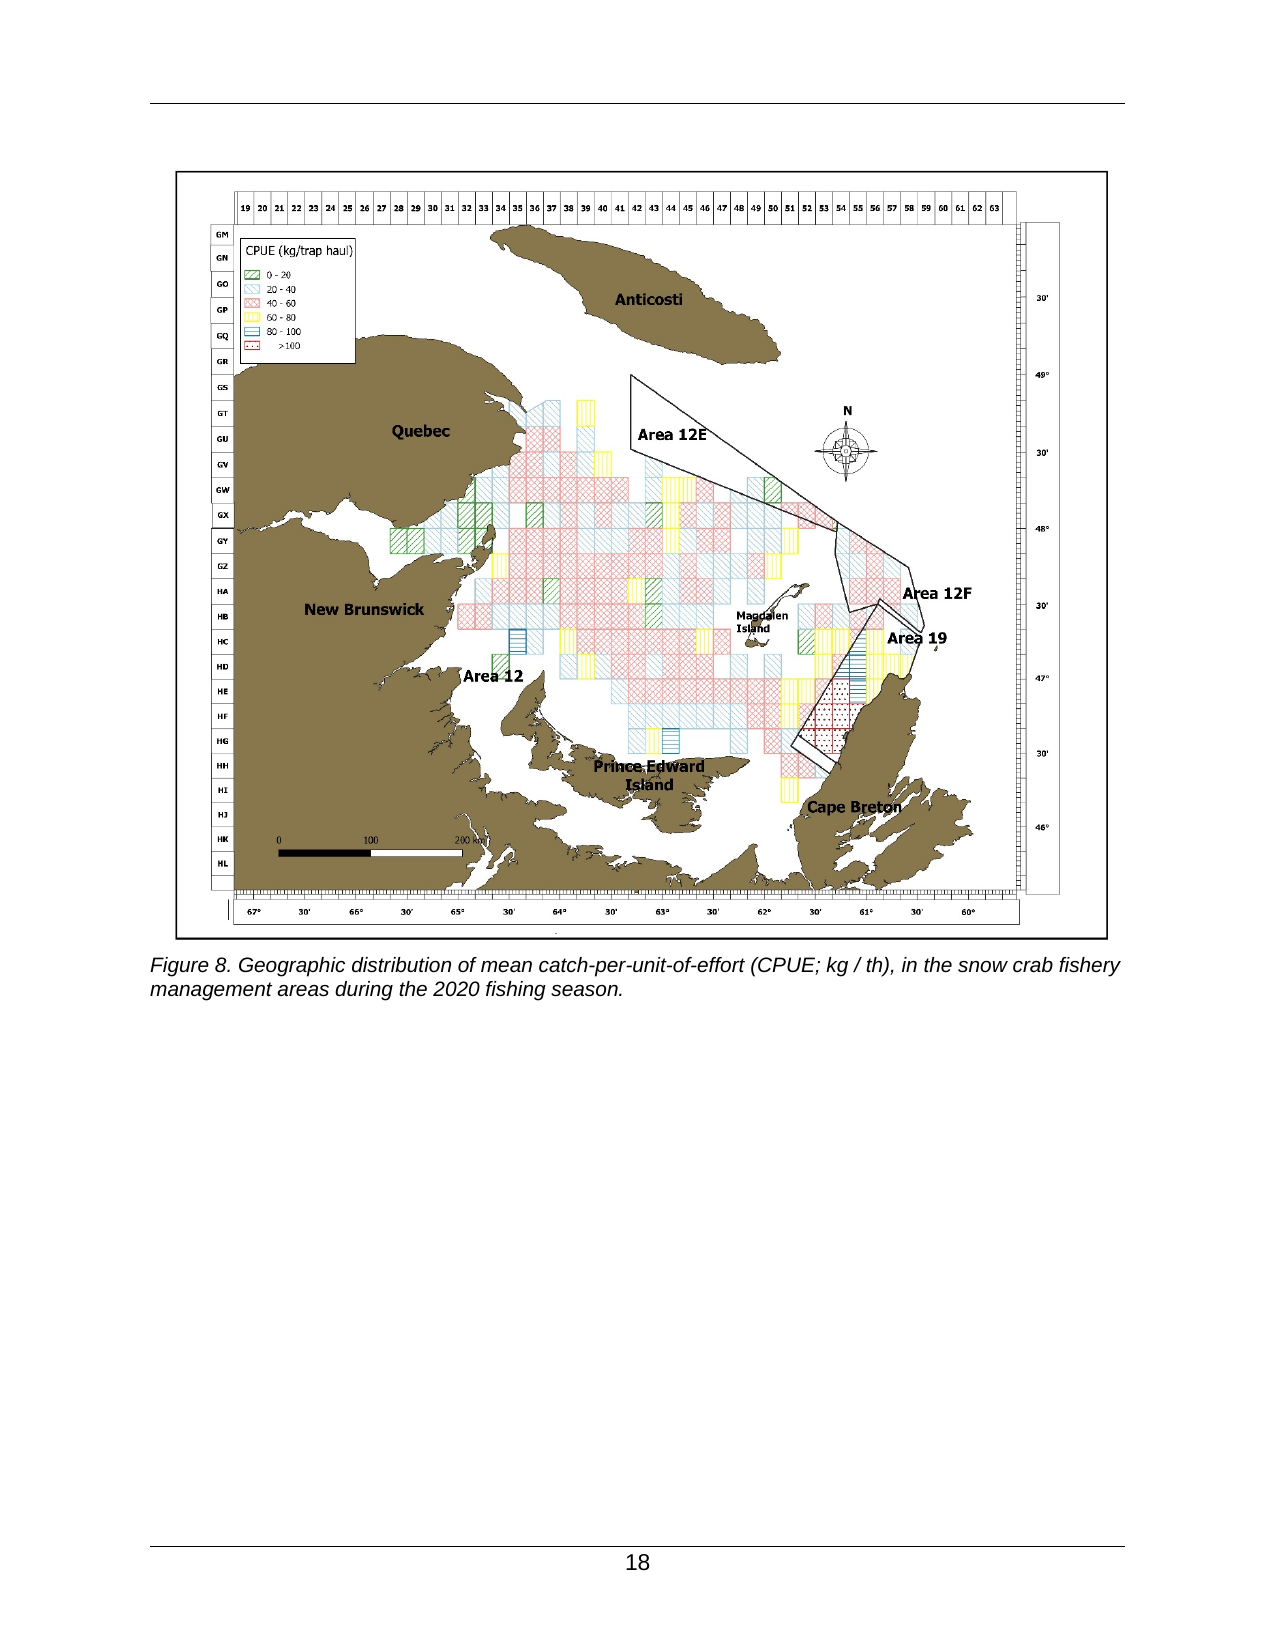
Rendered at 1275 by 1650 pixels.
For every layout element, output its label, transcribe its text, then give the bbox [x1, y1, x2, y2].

picture [150, 150, 1125, 953]
text Figure 8. Geographic distribution of mean catch-per-unit-of-effort (CPUE; kg / th), in the snow crab fishery management areas during the 2020 fishing season. [150, 953, 1125, 1001]
